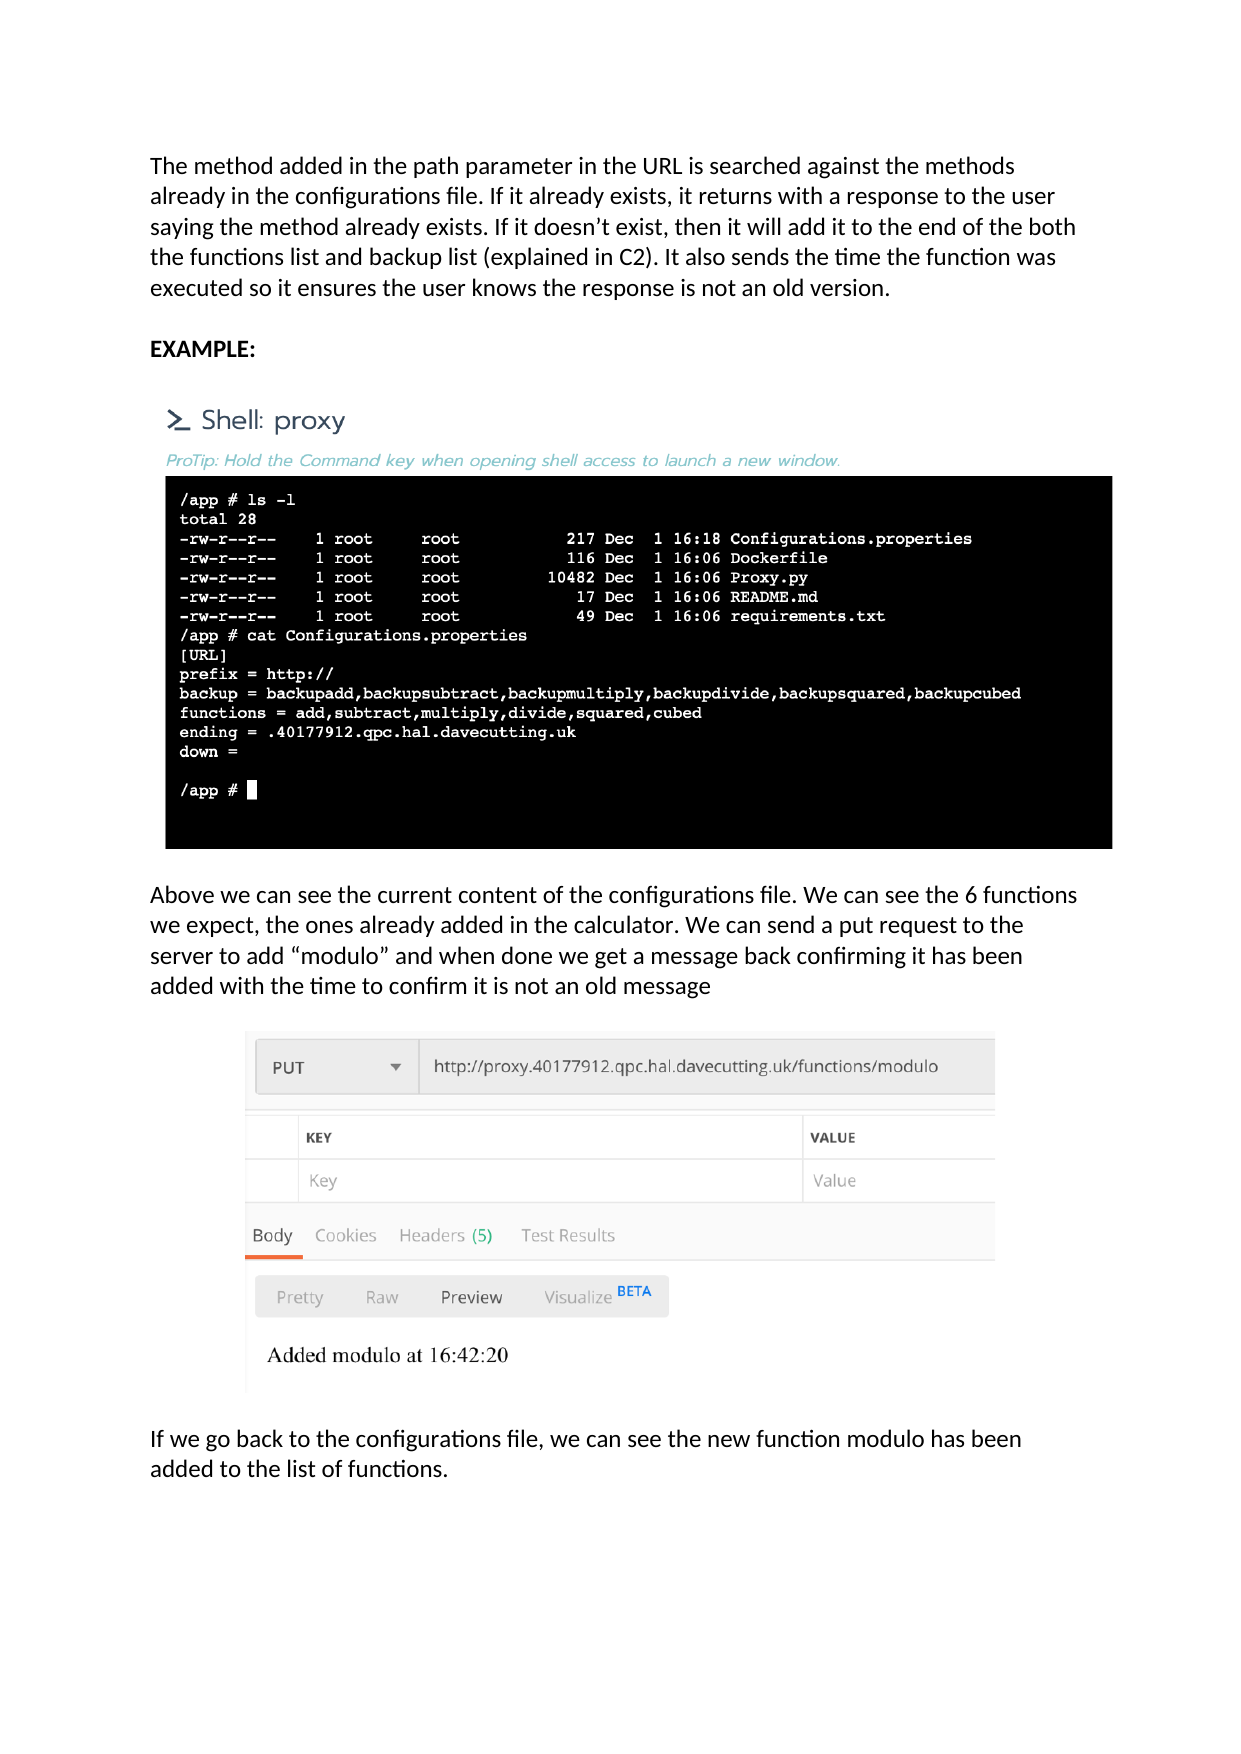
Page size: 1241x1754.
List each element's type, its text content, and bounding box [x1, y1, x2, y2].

text EXAMPLE: [150, 333, 1090, 364]
text Above we can see the current content of the configurations file. We can see the 6 functions we expect, the ones already added in the calculator. We can send a put request to the server to add “modulo” and when done we get a message back confirming it has been added with the time to confirm it is not an old message [150, 879, 1090, 1001]
text The method added in the path parameter in the URL is searched against the methods already in the configurations file. If it already exists, it returns with a response to the user saying the method already exists. If it doesn’t exist, then it will add it to the end of the both the functions list and backup list (explained in C2). It also sends the time the function was executed so it ensures the user knows the response is not an old version. [150, 150, 1090, 303]
picture [150, 394, 1113, 849]
picture [245, 1031, 995, 1393]
text If we go back to the configurations file, we can see the new function modulo has been added to the list of functions. [150, 1423, 1090, 1484]
